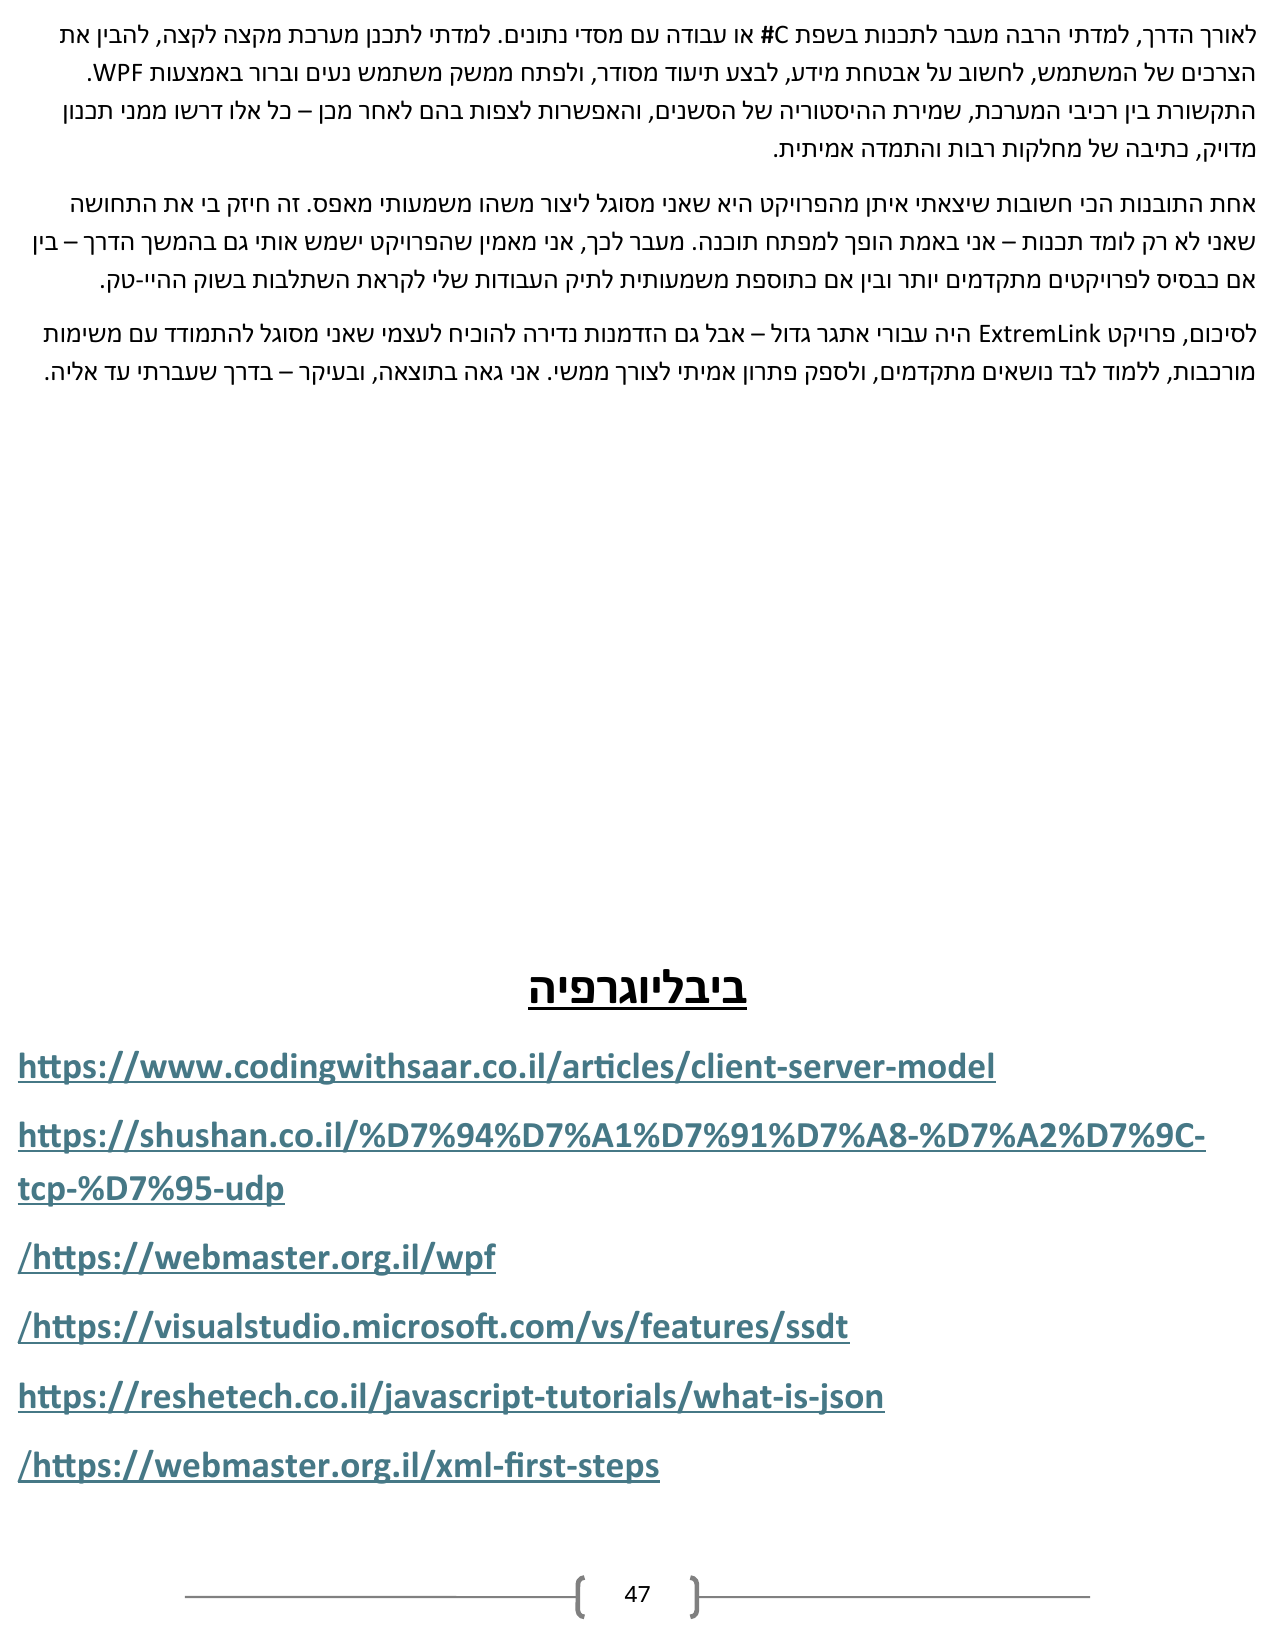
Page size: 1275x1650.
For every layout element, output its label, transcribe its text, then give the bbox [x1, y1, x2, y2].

text https://www.codingwithsaar.co.il/articles/client-server-model [18, 1042, 1257, 1087]
text https://webmaster.org.il/xml-first-steps/ [18, 1441, 1257, 1487]
text https://webmaster.org.il/wpf/ [18, 1233, 1257, 1279]
text https://visualstudio.microsoft.com/vs/features/ssdt/ [18, 1302, 1257, 1348]
text https://shushan.co.il/%D7%94%D7%A1%D7%91%D7%A8-%D7%A2%D7%9C-tcp-%D7%95-udp [18, 1111, 1257, 1209]
text לסיכום, פרויקט ExtremLink היה עבורי אתגר גדול – אבל גם הזדמנות נדירה להוכיח לעצמי שאני מסוגל להתמודד עם משימות מורכבות, ללמוד לבד נושאים מתקדמים, ולספק פתרון אמיתי לצורך ממשי. אני גאה בתוצאה, ובעיקר – בדרך שעברתי עד אליה. [18, 316, 1257, 387]
text אחת התובנות הכי חשובות שיצאתי איתן מהפרויקט היא שאני מסוגל ליצור משהו משמעותי מאפס. זה חיזק בי את התחושה שאני לא רק לומד תכנות – אני באמת הופך למפתח תוכנה. מעבר לכך, אני מאמין שהפרויקט ישמש אותי גם בהמשך הדרך – בין אם כבסיס לפרויקטים מתקדמים יותר ובין אם כתוספת משמעותית לתיק העבודות שלי לקראת השתלבות בשוק ההיי-טק. [18, 186, 1257, 295]
text ביבליוגרפיה [18, 955, 1257, 1016]
text https://reshetech.co.il/javascript-tutorials/what-is-json [18, 1372, 1257, 1418]
text לאורך הדרך, למדתי הרבה מעבר לתכנות בשפת C# או עבודה עם מסדי נתונים. למדתי לתכנן מערכת מקצה לקצה, להבין את הצרכים של המשתמש, לחשוב על אבטחת מידע, לבצע תיעוד מסודר, ולפתח ממשק משתמש נעים וברור באמצעות WPF. התקשורת בין רכיבי המערכת, שמירת ההיסטוריה של הסשנים, והאפשרות לצפות בהם לאחר מכן – כל אלו דרשו ממני תכנון מדויק, כתיבה של מחלקות רבות והתמדה אמיתית. [18, 18, 1257, 164]
